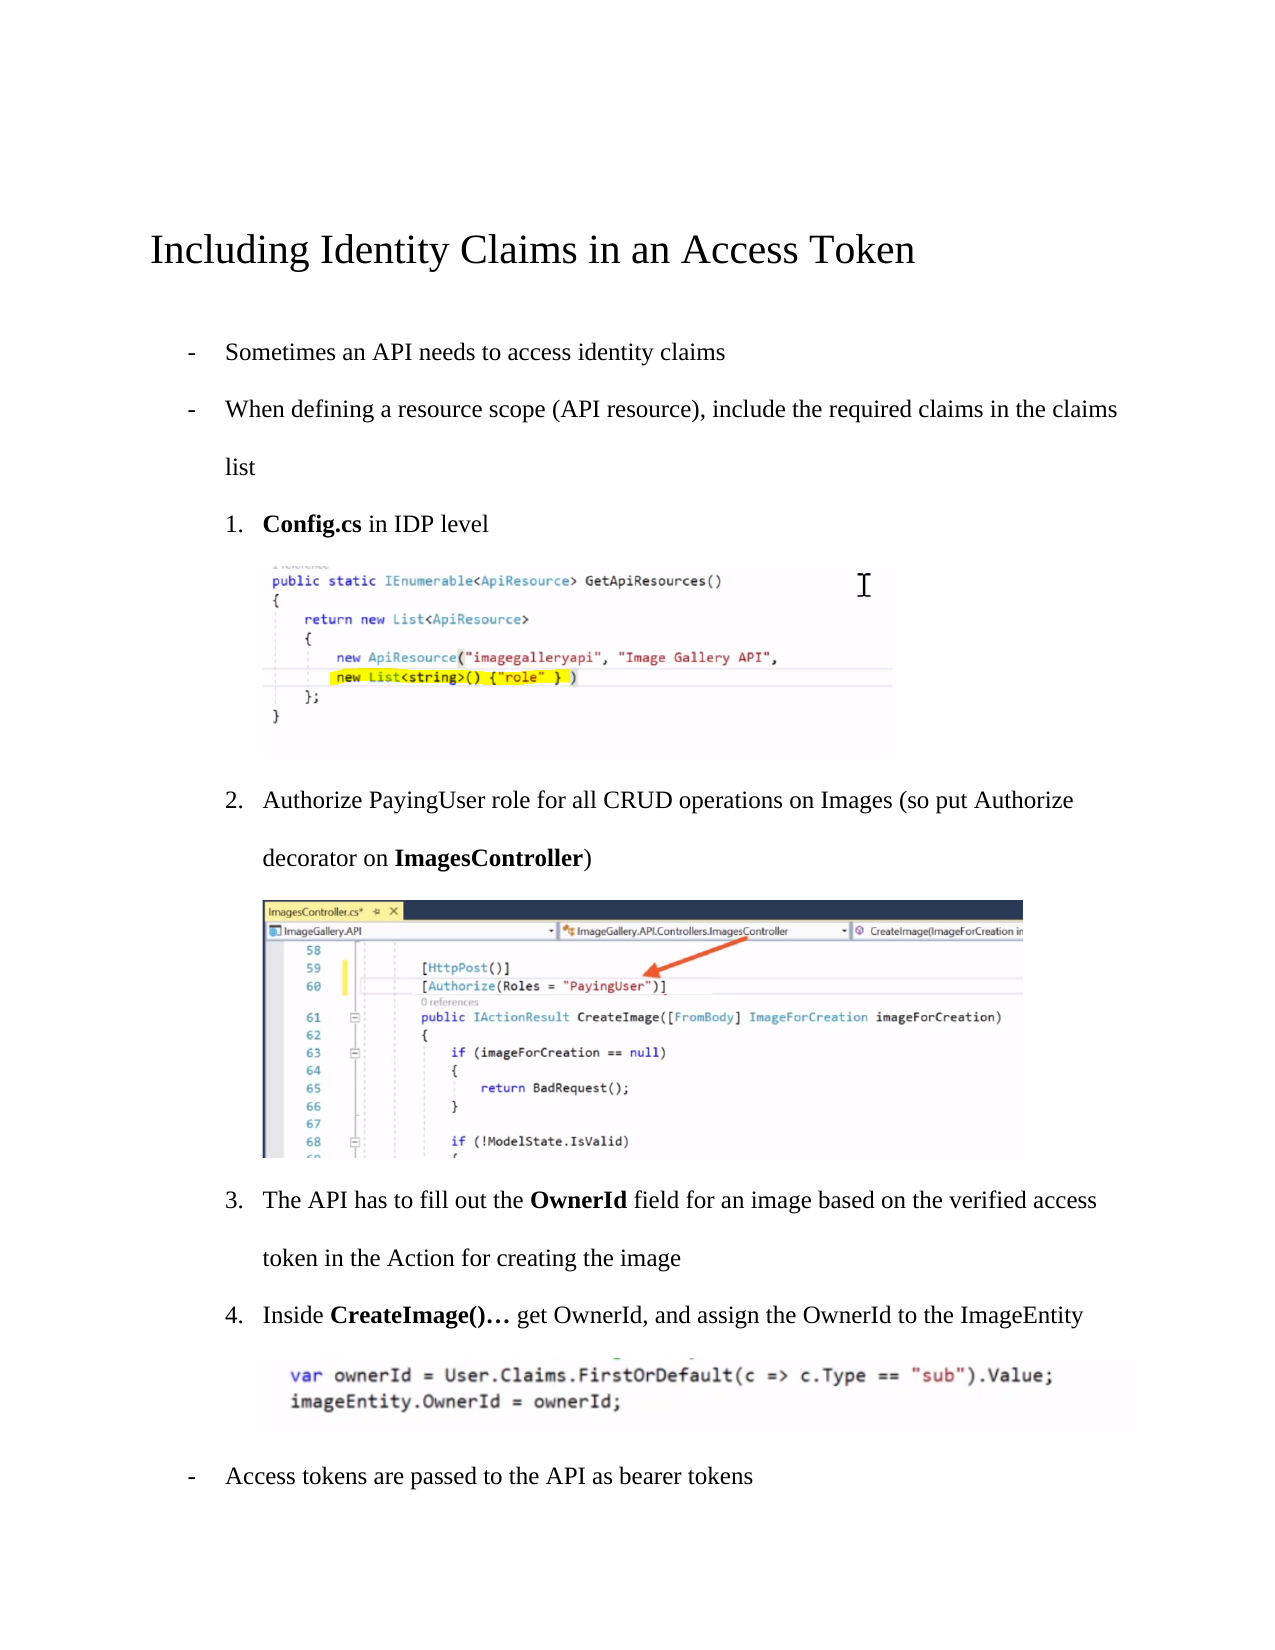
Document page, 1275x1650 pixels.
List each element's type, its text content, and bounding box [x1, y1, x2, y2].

list When defining a resource scope (API resource), include the required claims in the claims list [187, 394, 1125, 480]
list Access tokens are passed to the API as bearer tokens [187, 1461, 1125, 1490]
list The API has to fill out the OwnerId field for an image based on the verified access token in the Action for creating the image [225, 1186, 1125, 1272]
picture [262, 566, 893, 758]
list Authorize PayingUser role for all CRUD operations on Images (so put Authorize decorator on ImagesController) [225, 785, 1125, 872]
picture [262, 1358, 1136, 1434]
text Including Identity Claims in an Access Token [150, 224, 1125, 272]
list Config.cs in IDP level [225, 509, 1125, 538]
list Sometimes an API needs to access identity claims [187, 337, 1125, 365]
picture [262, 900, 1023, 1158]
list Inside CreateImage()… get OwnerId, and assign the OwnerId to the ImageEntity [225, 1301, 1125, 1329]
